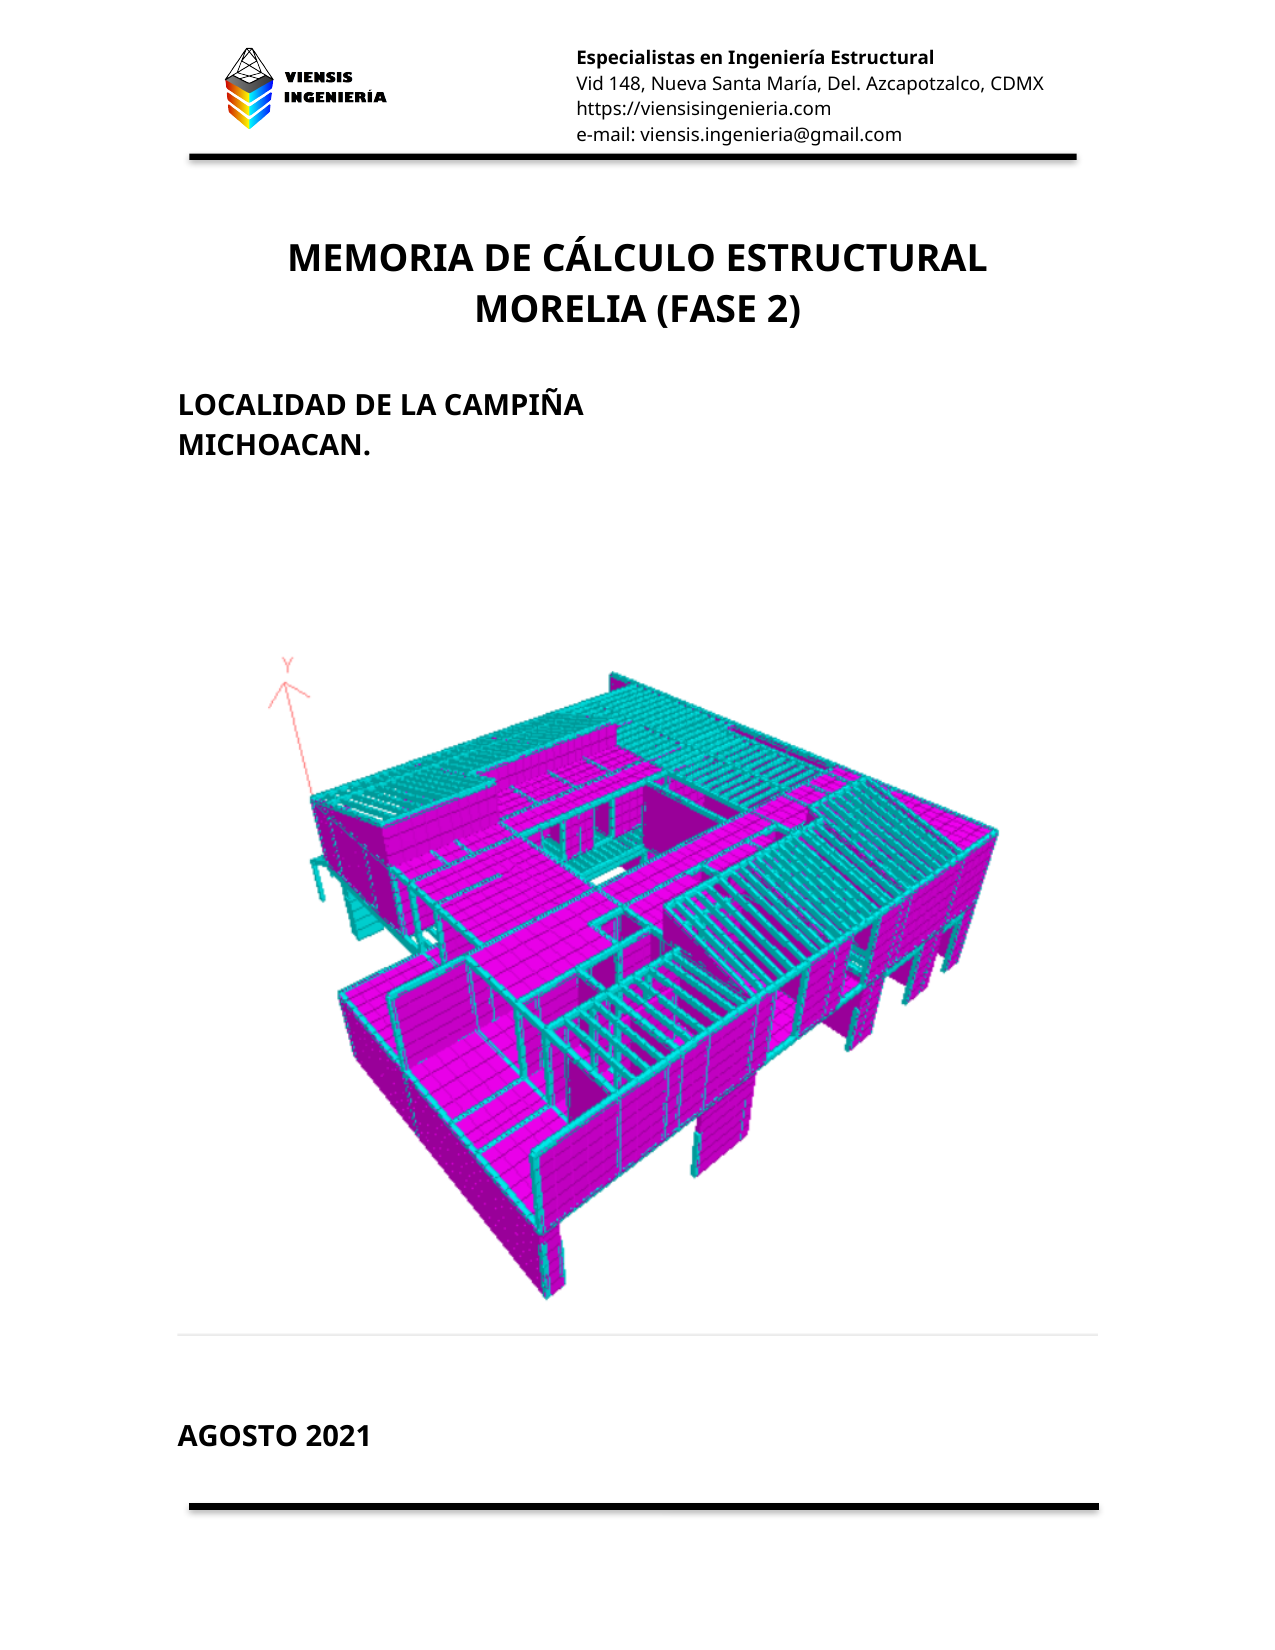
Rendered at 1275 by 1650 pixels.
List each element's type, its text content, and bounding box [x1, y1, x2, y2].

text AGOSTO 2021 [177, 1415, 1098, 1454]
text MORELIA (FASE 2) [177, 282, 1098, 333]
picture [177, 554, 1098, 1336]
text MICHOACAN. [177, 424, 1098, 464]
text MEMORIA DE CÁLCULO ESTRUCTURAL [177, 231, 1098, 282]
text LOCALIDAD DE LA CAMPIÑA [177, 384, 1098, 424]
picture [215, 39, 393, 132]
